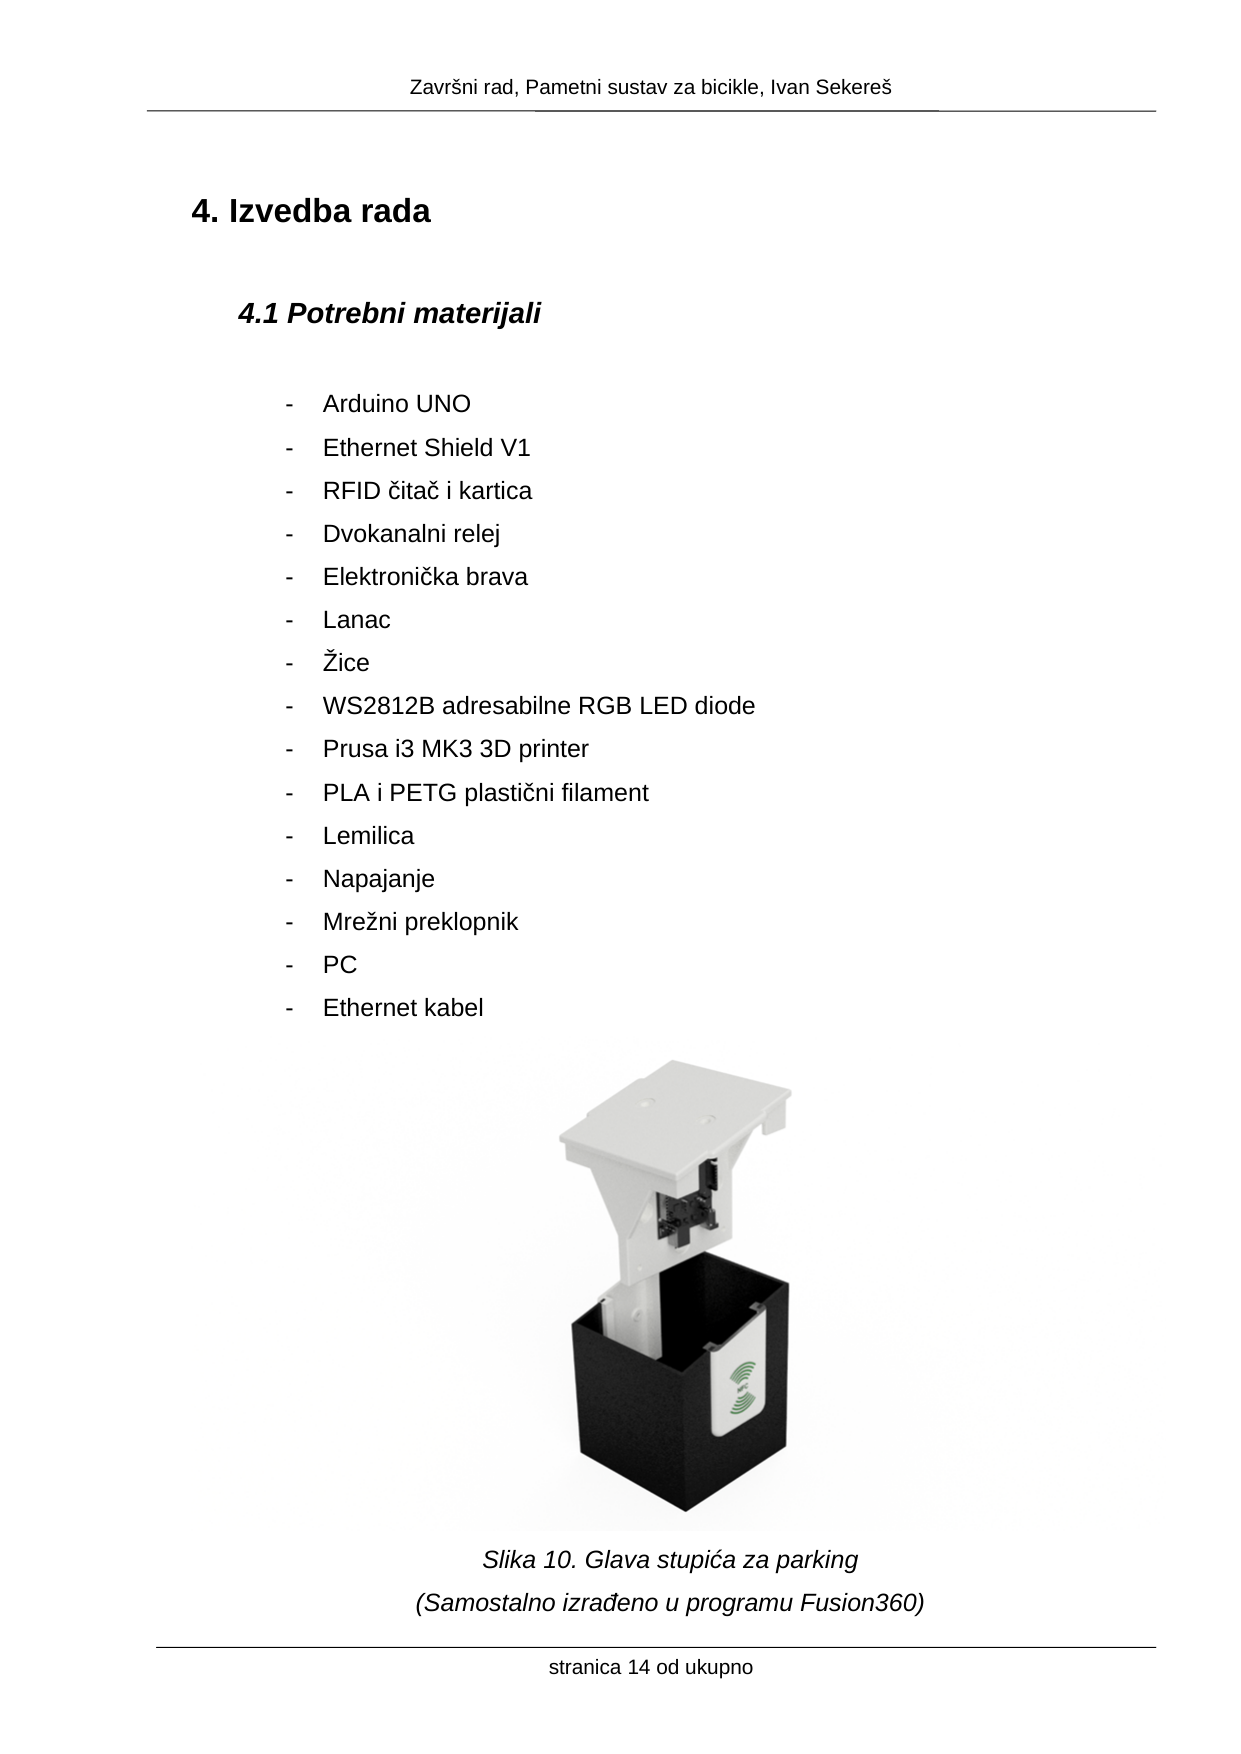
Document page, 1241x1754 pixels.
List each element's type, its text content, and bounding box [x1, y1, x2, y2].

list RFID čitač i kartica [285, 476, 1152, 504]
list Lemilica [285, 821, 1152, 849]
list Lanac [285, 605, 1152, 634]
list Mrežni preklopnik [285, 907, 1152, 936]
list Ethernet Shield V1 [285, 432, 1152, 461]
list Arduino UNO [285, 389, 1152, 418]
list Prusa i3 MK3 3D printer [285, 734, 1152, 763]
text (Samostalno izrađeno u programu Fusion360) [150, 1588, 1152, 1617]
picture [191, 1036, 1167, 1531]
list Napajanje [285, 864, 1152, 892]
list WS2812B adresabilne RGB LED diode [285, 691, 1152, 720]
subtitle 4.1 Potrebni materijali [197, 296, 1152, 329]
text Slika 10. Glava stupića za parking [150, 1545, 1152, 1573]
list Dvokanalni relej [285, 519, 1152, 547]
list Ethernet kabel [285, 993, 1152, 1022]
list PC [285, 950, 1152, 979]
list Elektronička brava [285, 562, 1152, 591]
list PLA i PETG plastični filament [285, 777, 1152, 806]
list Žice [285, 648, 1152, 677]
subtitle Izvedba rada [191, 191, 1152, 229]
